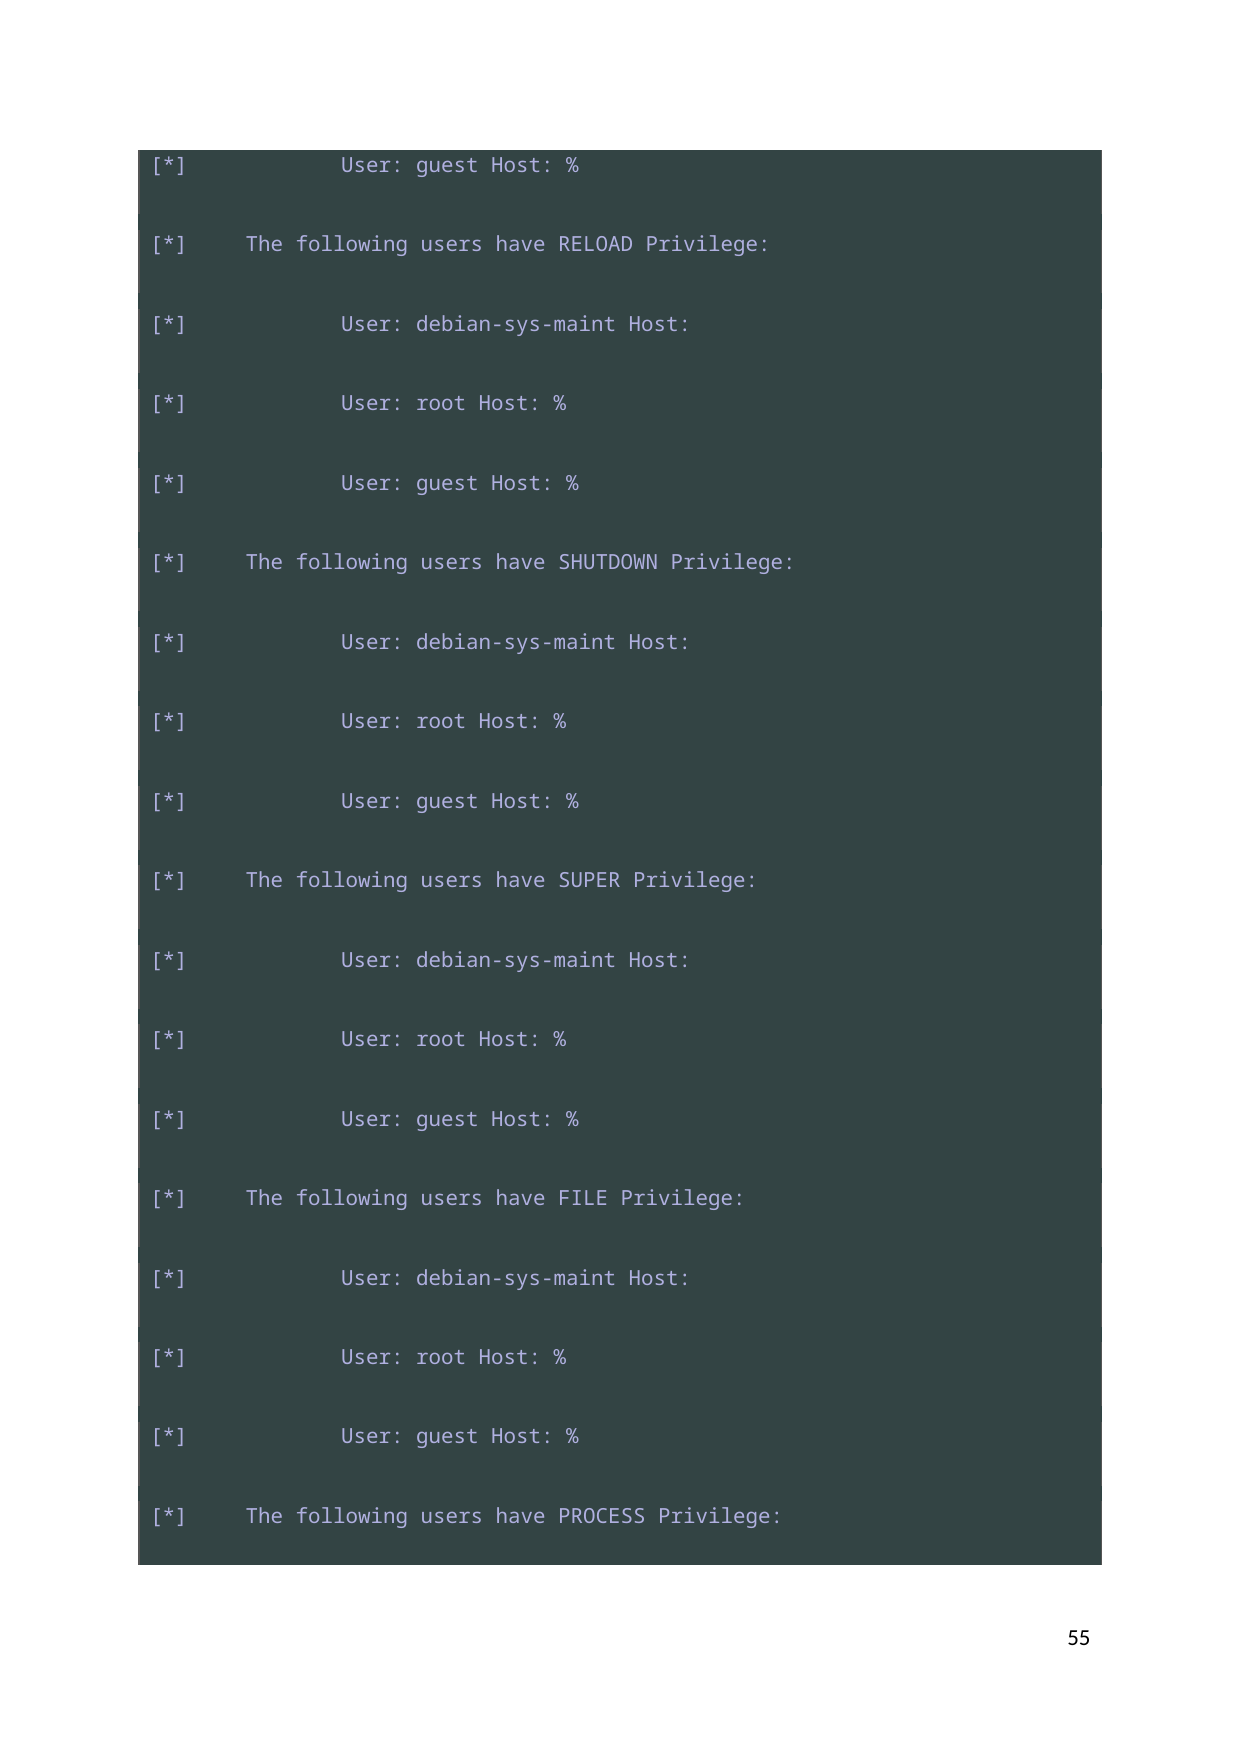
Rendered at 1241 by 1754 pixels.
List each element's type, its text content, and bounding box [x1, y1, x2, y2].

text [*] User: debian-sys-maint Host: [140, 1263, 1101, 1327]
text [*] User: debian-sys-maint Host: [140, 945, 1101, 1009]
text [*] The following users have PROCESS Privilege: [140, 1501, 1101, 1565]
text [*] User: root Host: % [140, 1024, 1101, 1088]
text [*] User: root Host: % [140, 706, 1101, 770]
text [*] The following users have RELOAD Privilege: [138, 229, 1101, 293]
text [*] User: guest Host: % [140, 468, 1101, 532]
text [*] User: root Host: % [140, 1342, 1101, 1406]
text [*] User: debian-sys-maint Host: [140, 309, 1101, 373]
text [*] User: guest Host: % [140, 786, 1101, 850]
text [*] The following users have SUPER Privilege: [140, 865, 1101, 929]
text [*] User: debian-sys-maint Host: [140, 627, 1101, 691]
text [*] User: guest Host: % [140, 150, 1101, 214]
text [*] The following users have SHUTDOWN Privilege: [138, 547, 1101, 611]
text [*] User: guest Host: % [140, 1104, 1101, 1168]
text [*] User: guest Host: % [140, 1422, 1101, 1486]
text [*] The following users have FILE Privilege: [140, 1183, 1101, 1247]
text [*] User: root Host: % [138, 388, 1101, 452]
